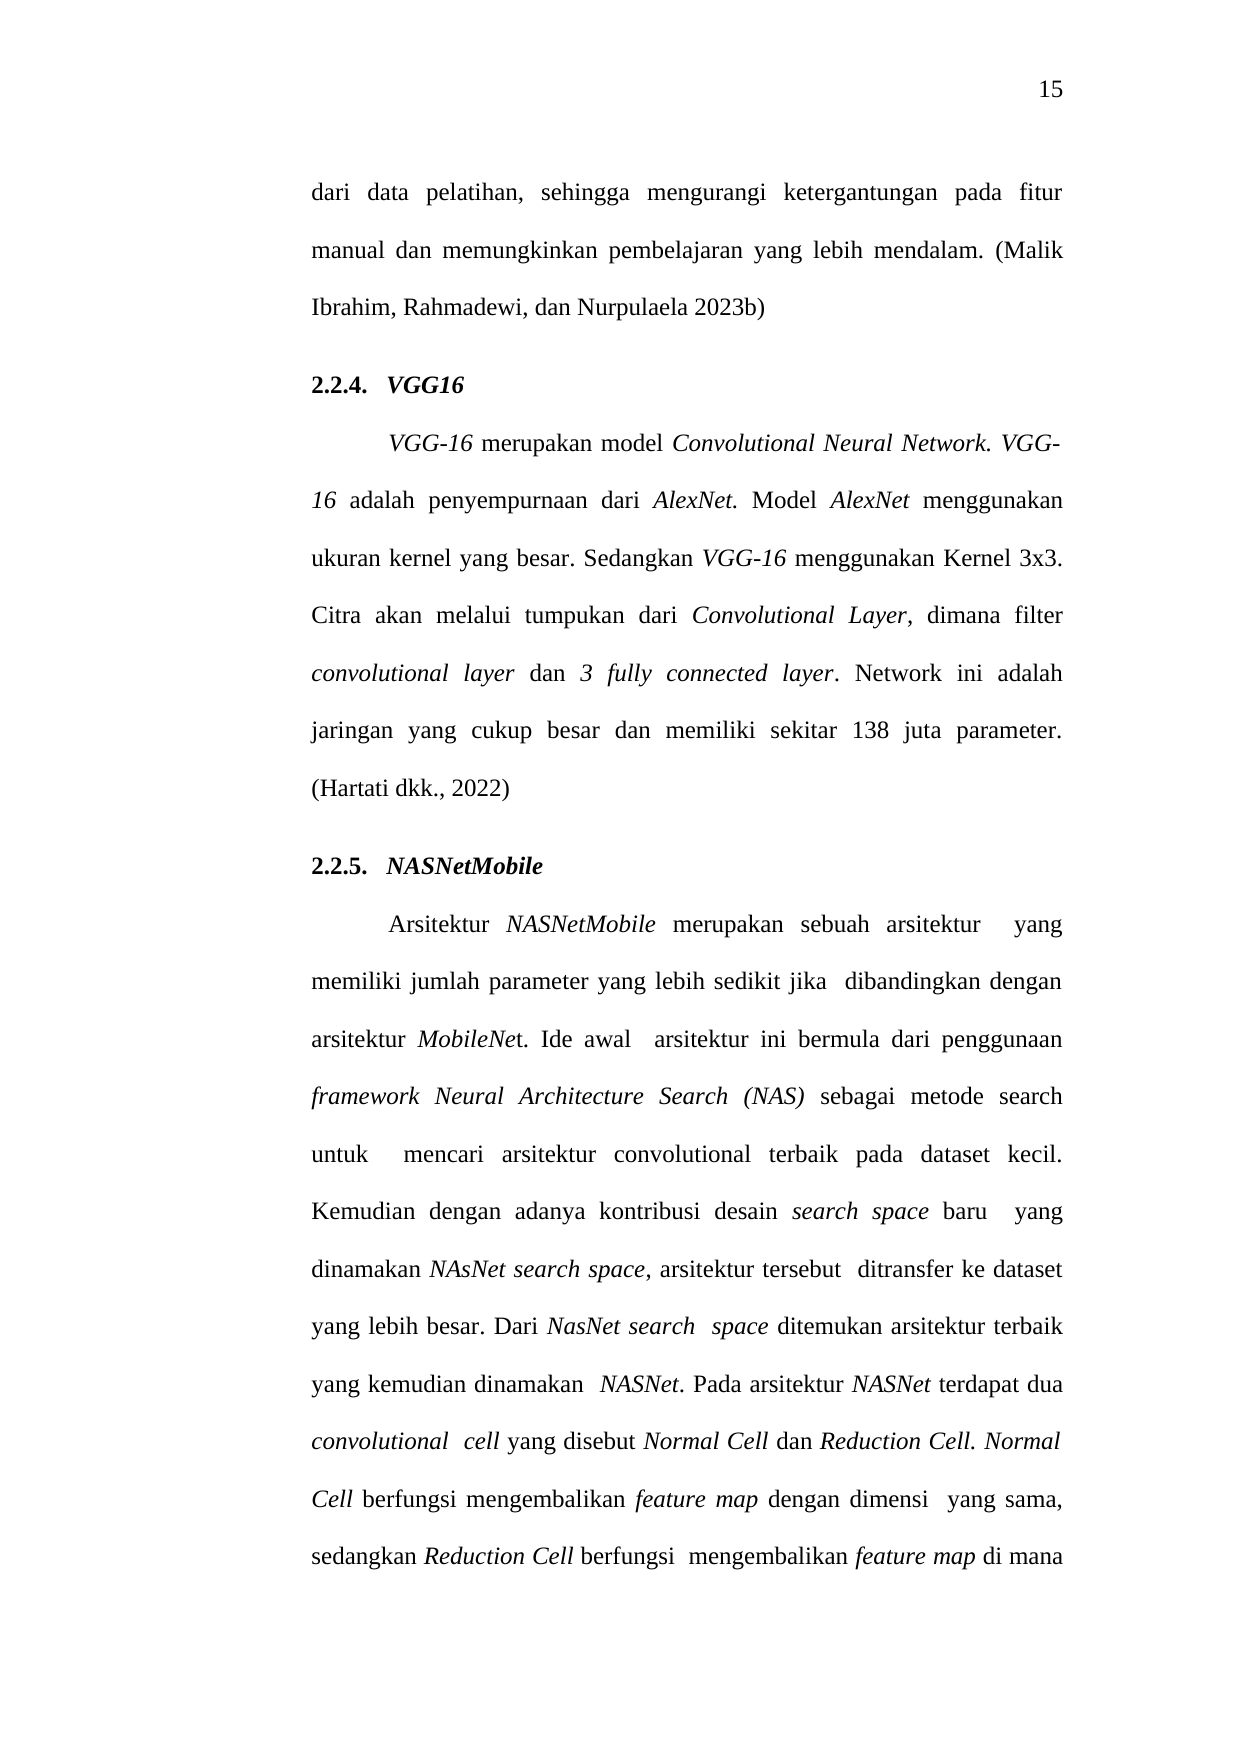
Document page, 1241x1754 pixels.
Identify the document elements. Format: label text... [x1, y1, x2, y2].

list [311, 177, 1063, 321]
subtitle VGG16 [311, 371, 1063, 399]
subtitle NASNetMobile [311, 851, 1063, 880]
list VGG-16 merupakan model Convolutional Neural Network. VGG-16 adalah penyempurnaan dari AlexNet. Model AlexNet menggunakan ukuran kernel yang besar. Sedangkan VGG-16 menggunakan Kernel 3x3. Citra akan melalui tumpukan dari Convolutional Layer, dimana filter convolutional layer dan 3 fully connected layer. Network ini adalah jaringan yang cukup besar dan memiliki sekitar 138 juta parameter. [311, 428, 1063, 802]
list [311, 909, 1063, 1570]
